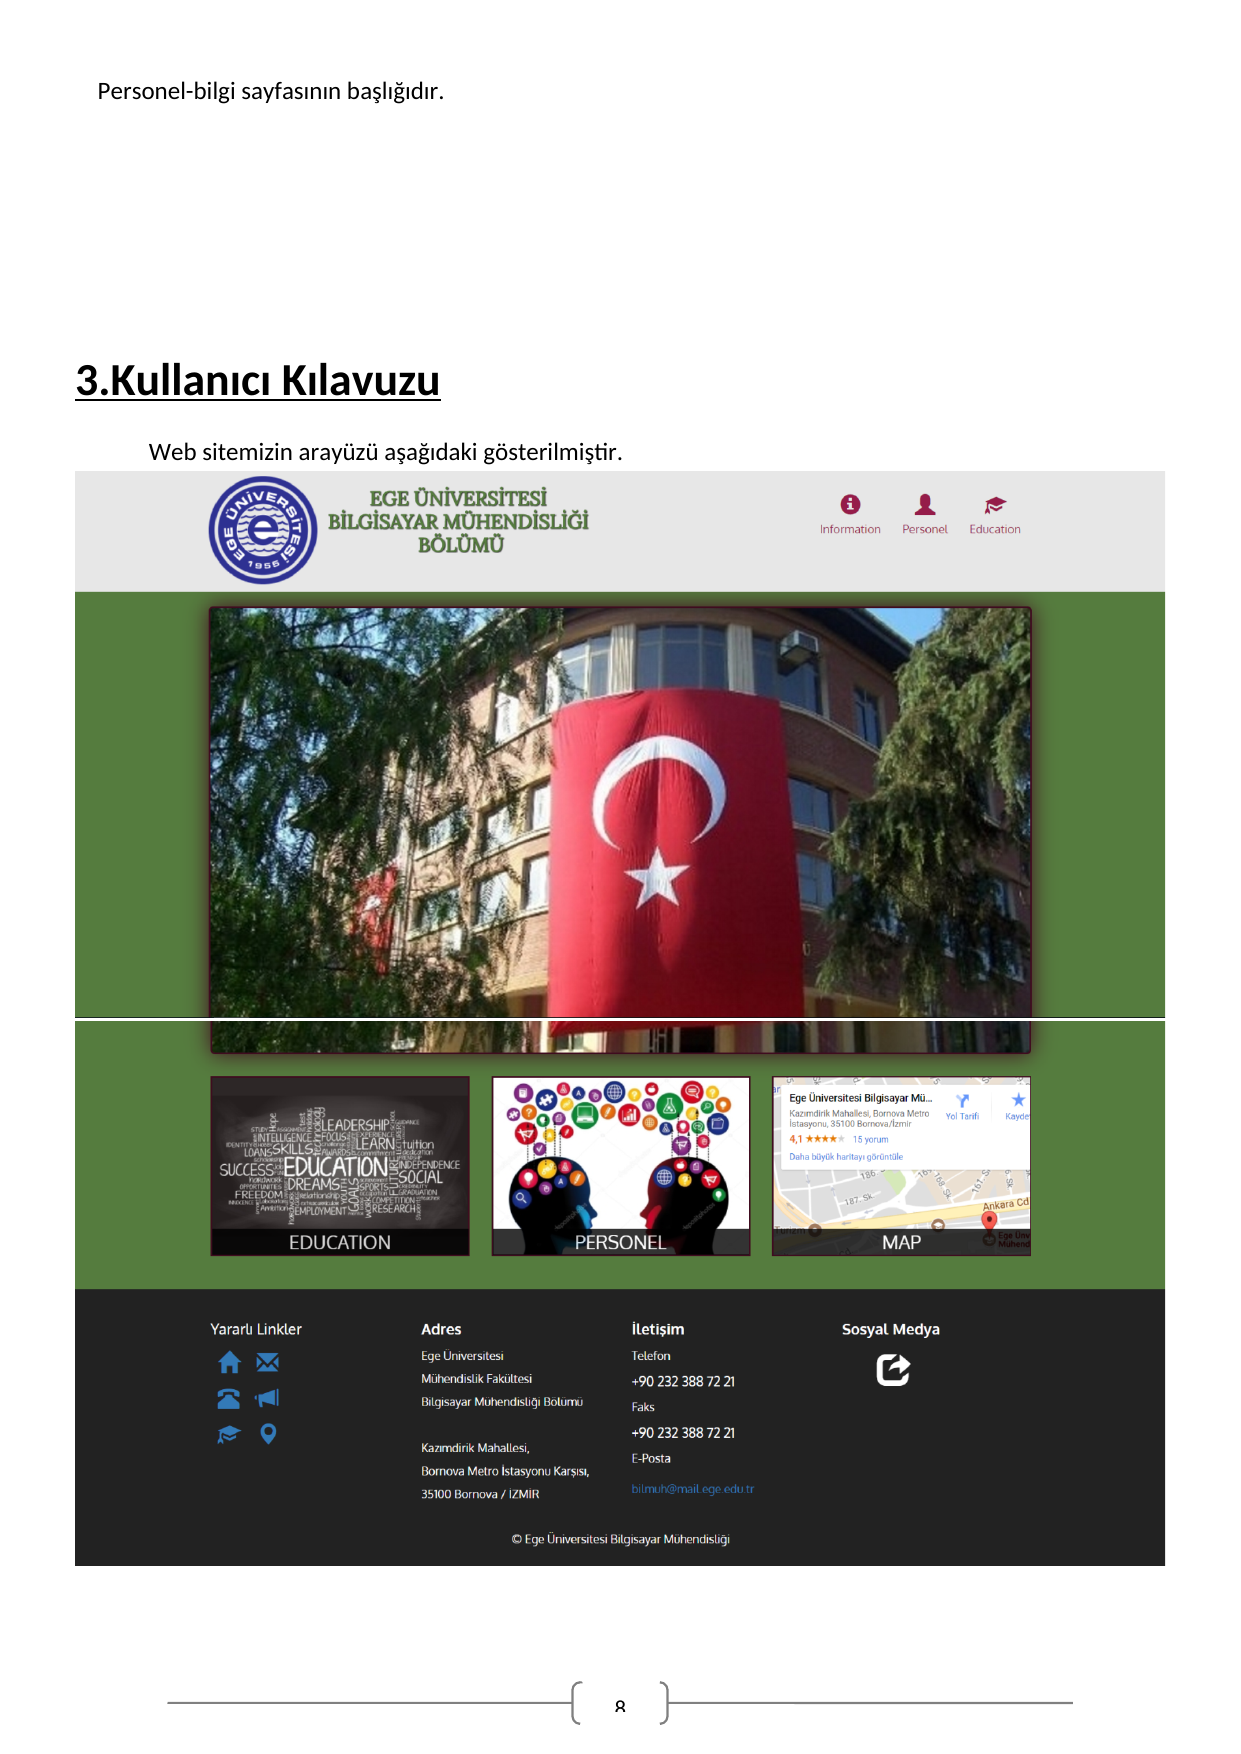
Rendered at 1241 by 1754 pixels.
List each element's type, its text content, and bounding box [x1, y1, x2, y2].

text Personel-bilgi sayfasının başlığıdır. [75, 75, 1165, 106]
picture [75, 1021, 1166, 1566]
picture [75, 471, 1166, 1018]
text Web sitemizin arayüzü aşağıdaki gösterilmiştir. [75, 436, 1165, 471]
text 3.Kullanıcı Kılavuzu [75, 351, 1165, 407]
